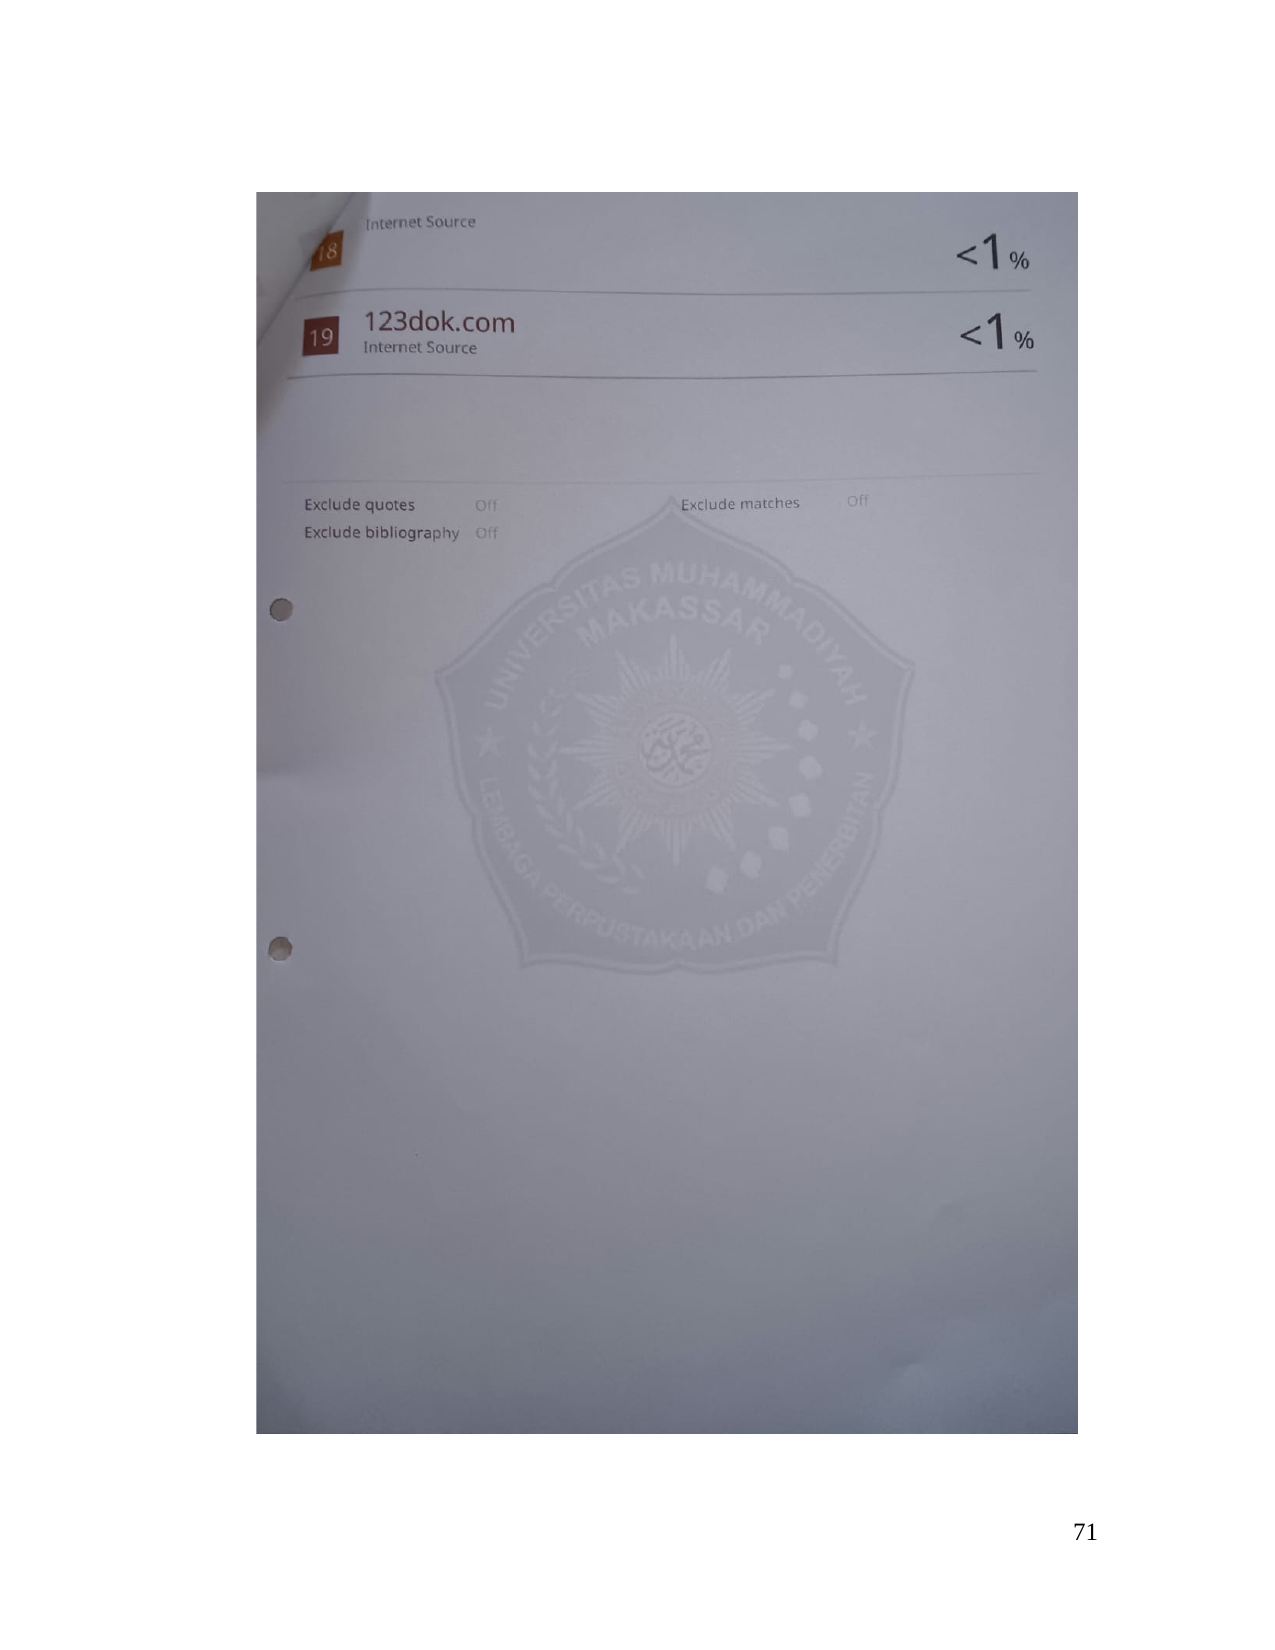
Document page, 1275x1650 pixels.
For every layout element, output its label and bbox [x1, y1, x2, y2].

picture [256, 192, 1078, 1434]
